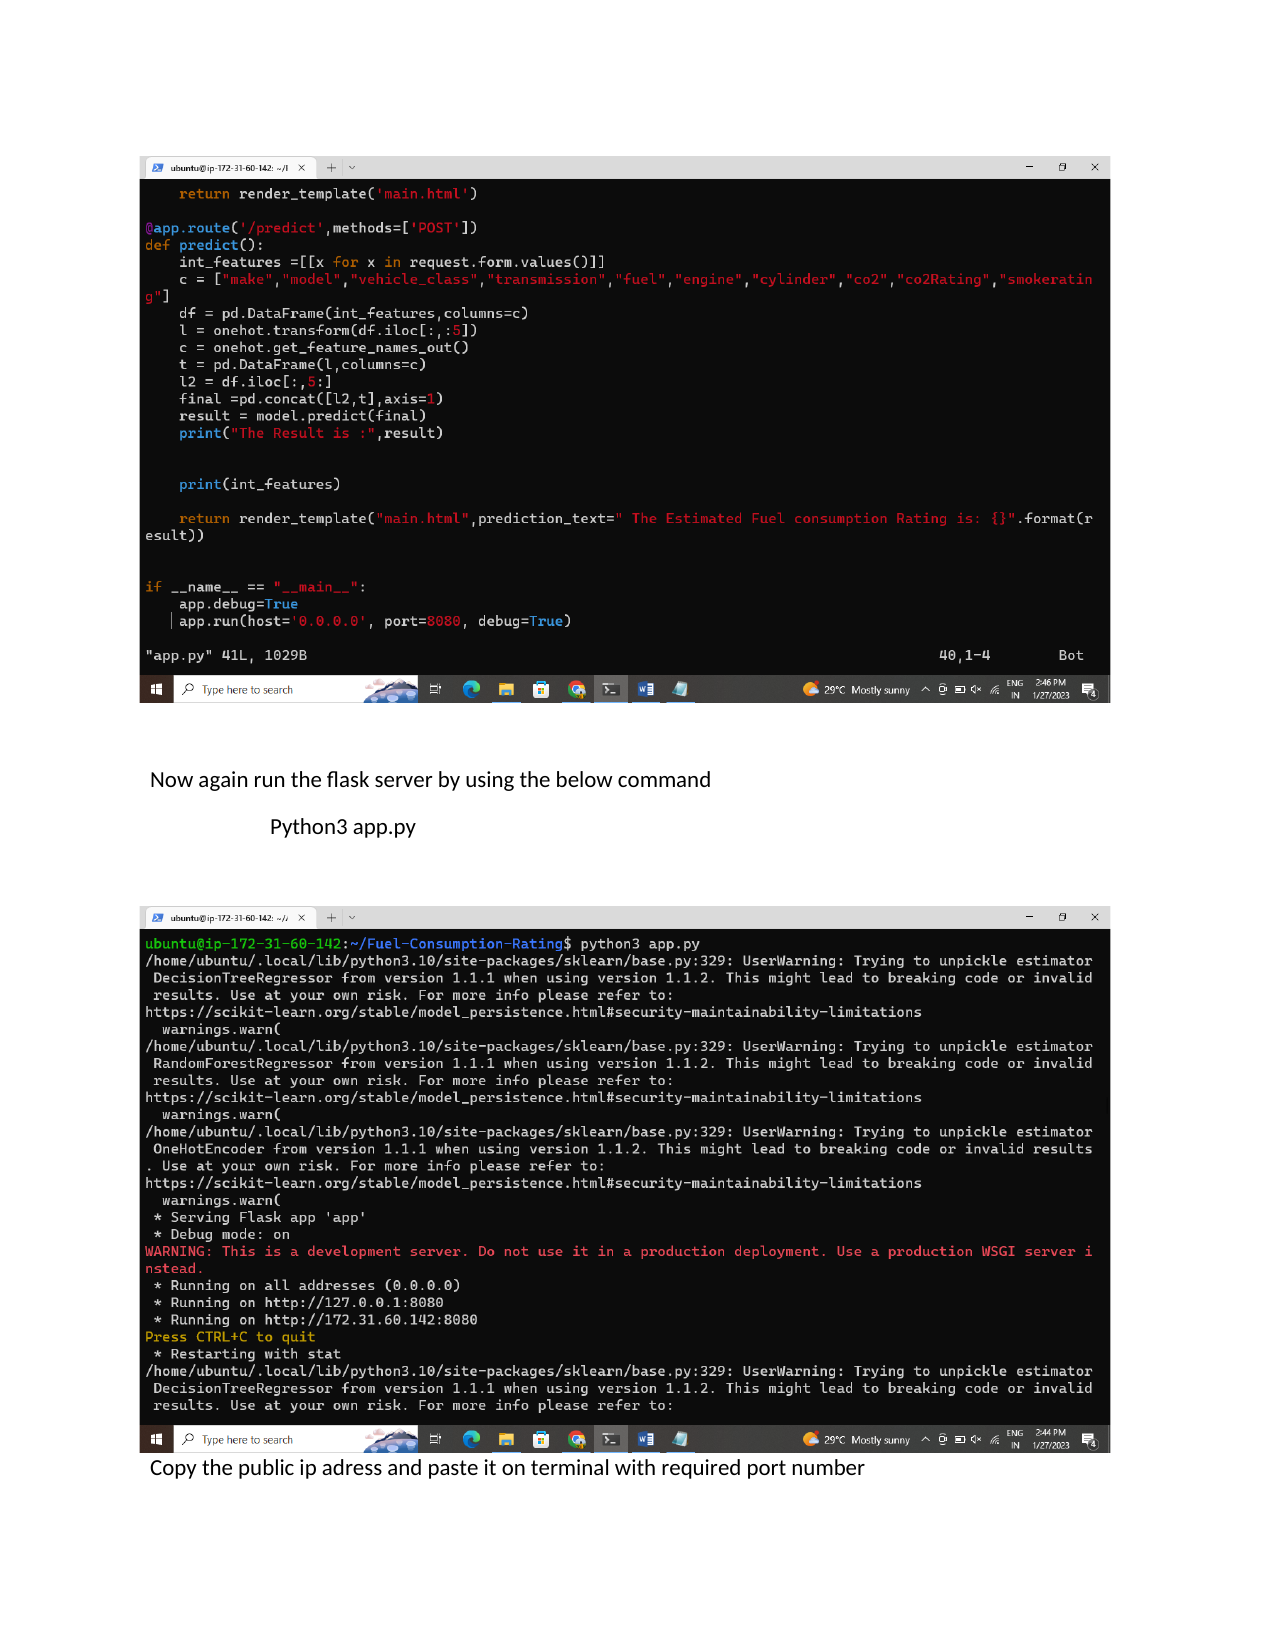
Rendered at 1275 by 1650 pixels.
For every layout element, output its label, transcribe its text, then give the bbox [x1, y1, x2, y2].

text Now again run the flask server by using the below command Python3 app.py [150, 765, 788, 840]
picture [139, 156, 1111, 703]
text Copy the public ip adress and paste it on terminal with required port number [150, 1453, 1110, 1481]
picture [139, 906, 1111, 1453]
